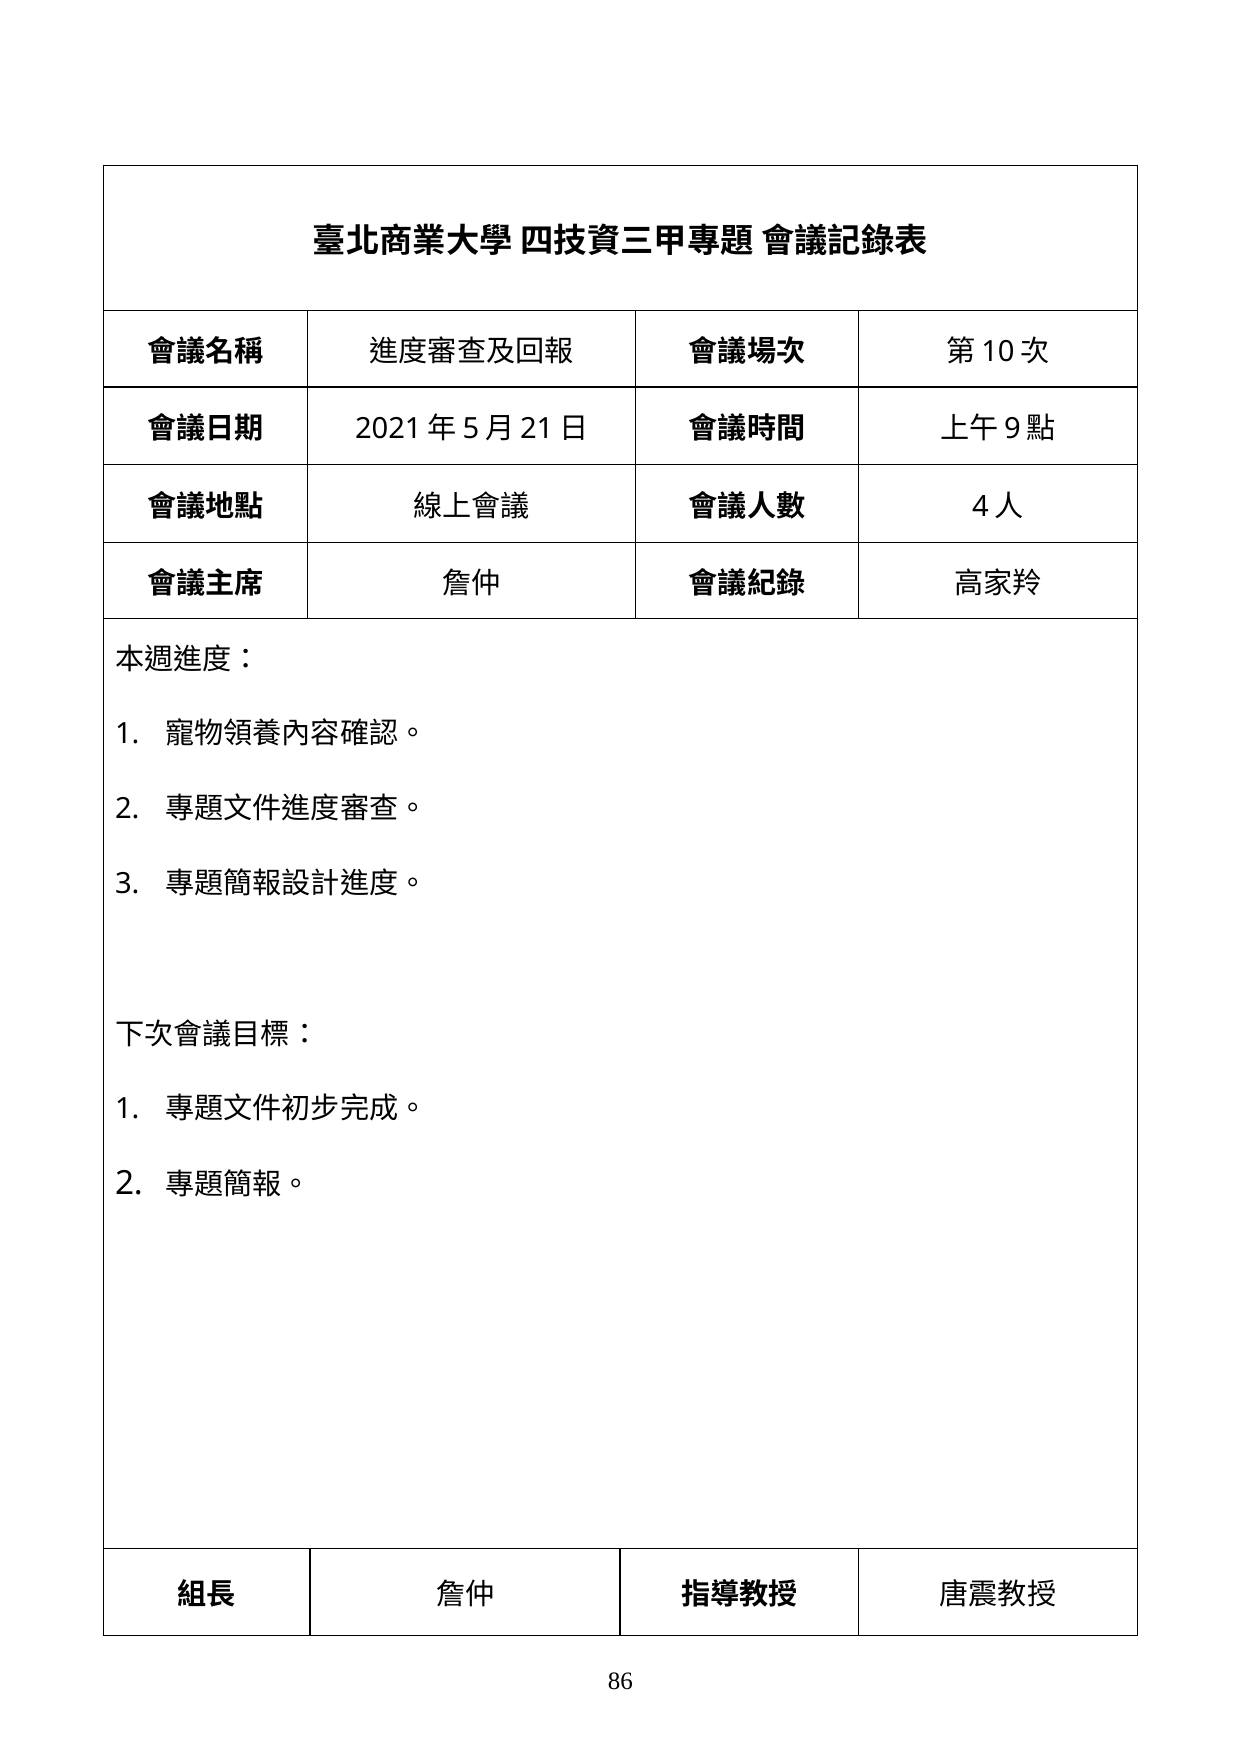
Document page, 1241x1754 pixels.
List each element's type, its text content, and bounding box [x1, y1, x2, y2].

table_cell 會議場次 [636, 311, 858, 386]
table_cell 上午9點 [859, 388, 1137, 464]
table_header 臺北商業大學 四技資三甲專題 會議記錄表 [104, 166, 1137, 310]
table_cell 會議名稱 [104, 311, 307, 386]
table_cell 詹仲 [308, 543, 635, 618]
table_cell 2021年5月21日 [308, 388, 635, 464]
table_cell 線上會議 [308, 465, 635, 542]
table_cell 指導教授 [621, 1549, 858, 1635]
table_cell 會議時間 [636, 388, 858, 464]
table_cell 本週進度： 寵物領養內容確認。 專題文件進度審查。 專題簡報設計進度。 下次會議目標： 專題文件初步完成。 專題簡報。 [104, 619, 1137, 1548]
table_cell 會議地點 [104, 465, 307, 542]
table_cell 詹仲 [311, 1549, 619, 1635]
table_cell 會議紀錄 [636, 543, 858, 618]
table_cell 會議主席 [104, 543, 307, 618]
table_cell 組長 [104, 1549, 309, 1635]
table_cell 高家羚 [859, 543, 1137, 618]
table_cell 4人 [859, 465, 1137, 542]
table_cell 會議人數 [636, 465, 858, 542]
table_cell 第10次 [859, 311, 1137, 386]
table_cell 唐震教授 [859, 1549, 1137, 1635]
table_cell 會議日期 [104, 388, 307, 464]
table_cell 進度審查及回報 [308, 311, 635, 386]
